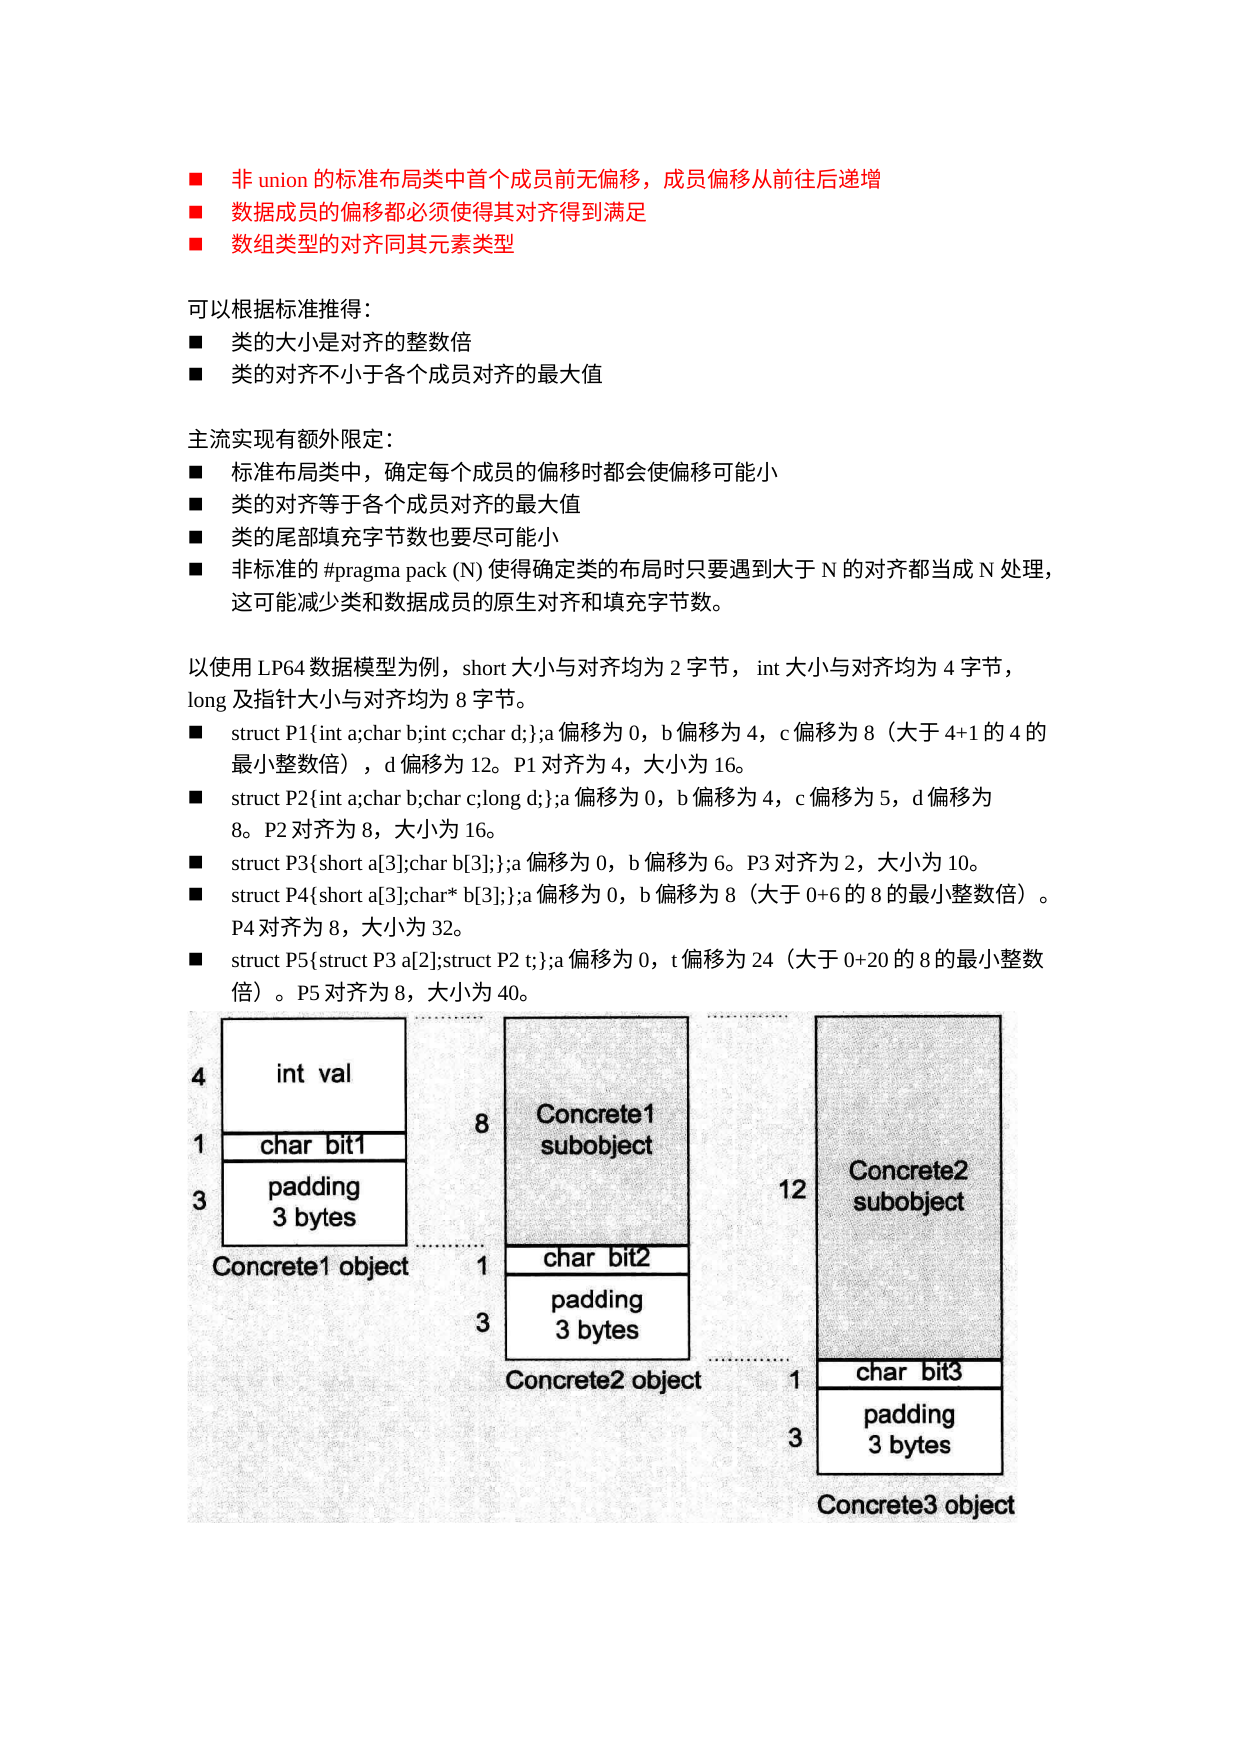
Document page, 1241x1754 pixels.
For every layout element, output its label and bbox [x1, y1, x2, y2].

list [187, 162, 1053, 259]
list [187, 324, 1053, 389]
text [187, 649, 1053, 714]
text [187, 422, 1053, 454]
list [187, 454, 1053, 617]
picture [187, 1011, 1018, 1523]
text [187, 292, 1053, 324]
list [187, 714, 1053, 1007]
